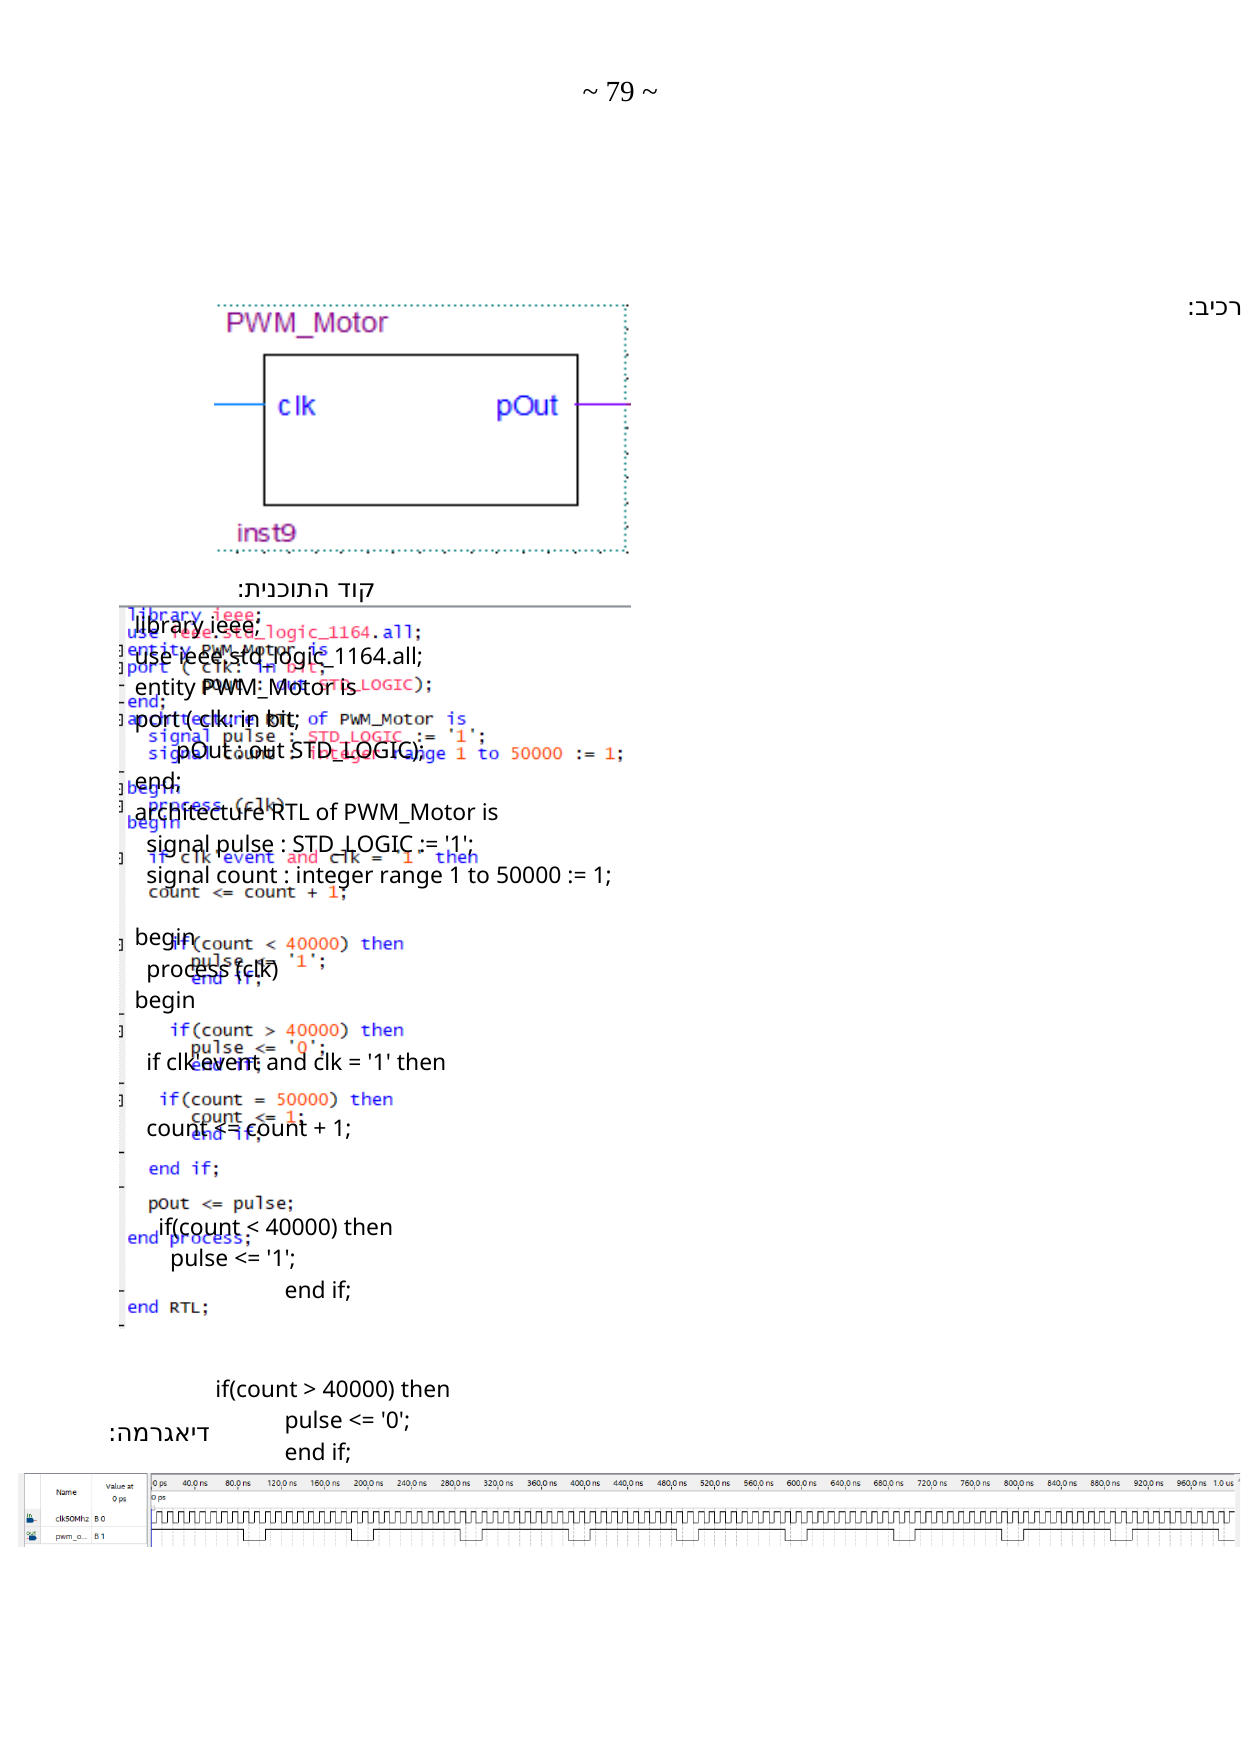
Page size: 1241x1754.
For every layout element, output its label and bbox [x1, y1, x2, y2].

picture [119, 605, 631, 1329]
picture [18, 1473, 1241, 1547]
picture [214, 303, 631, 556]
